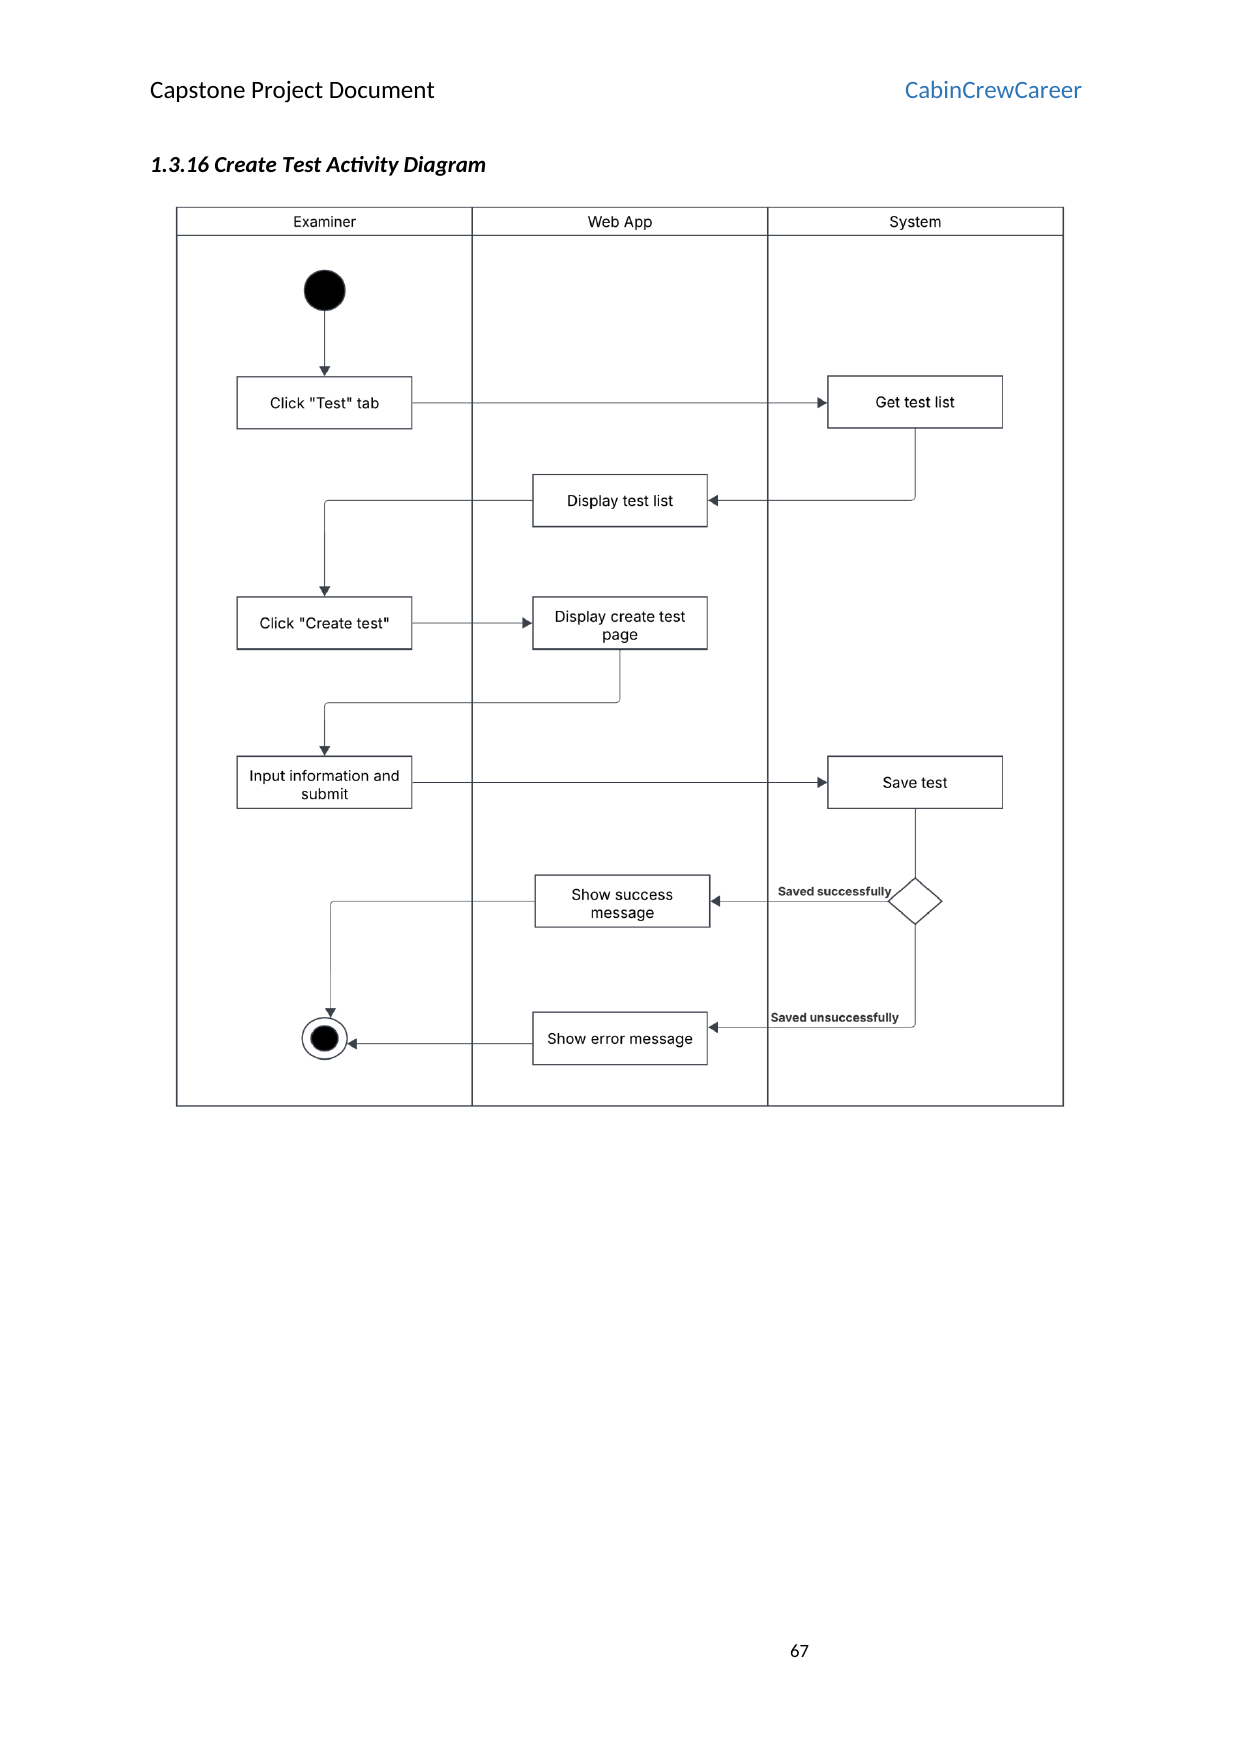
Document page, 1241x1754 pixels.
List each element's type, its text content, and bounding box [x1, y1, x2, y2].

subtitle 1.3.16 Create Test Activity Diagram [150, 150, 1090, 178]
picture [150, 180, 1090, 1133]
